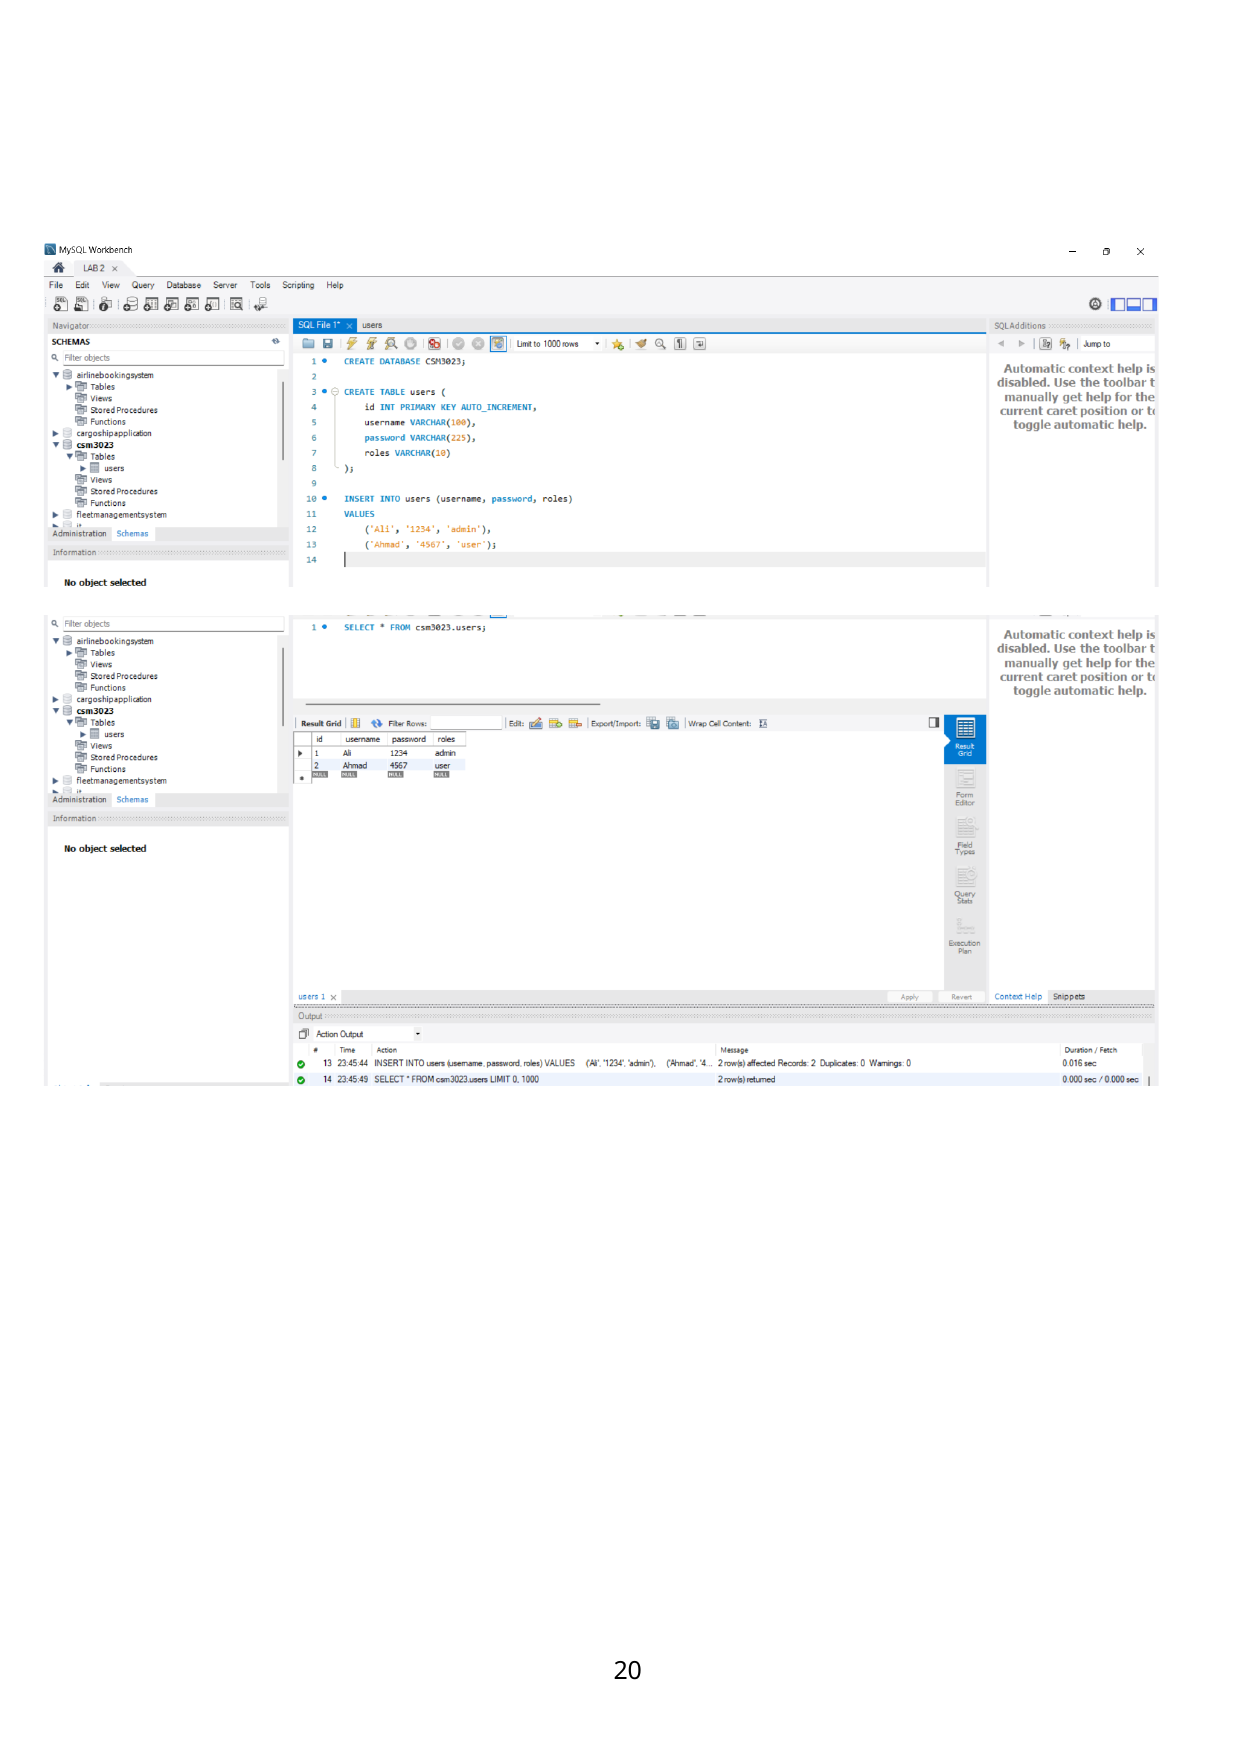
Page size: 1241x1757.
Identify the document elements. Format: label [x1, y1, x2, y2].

picture [43, 615, 1159, 1086]
picture [43, 241, 1159, 587]
